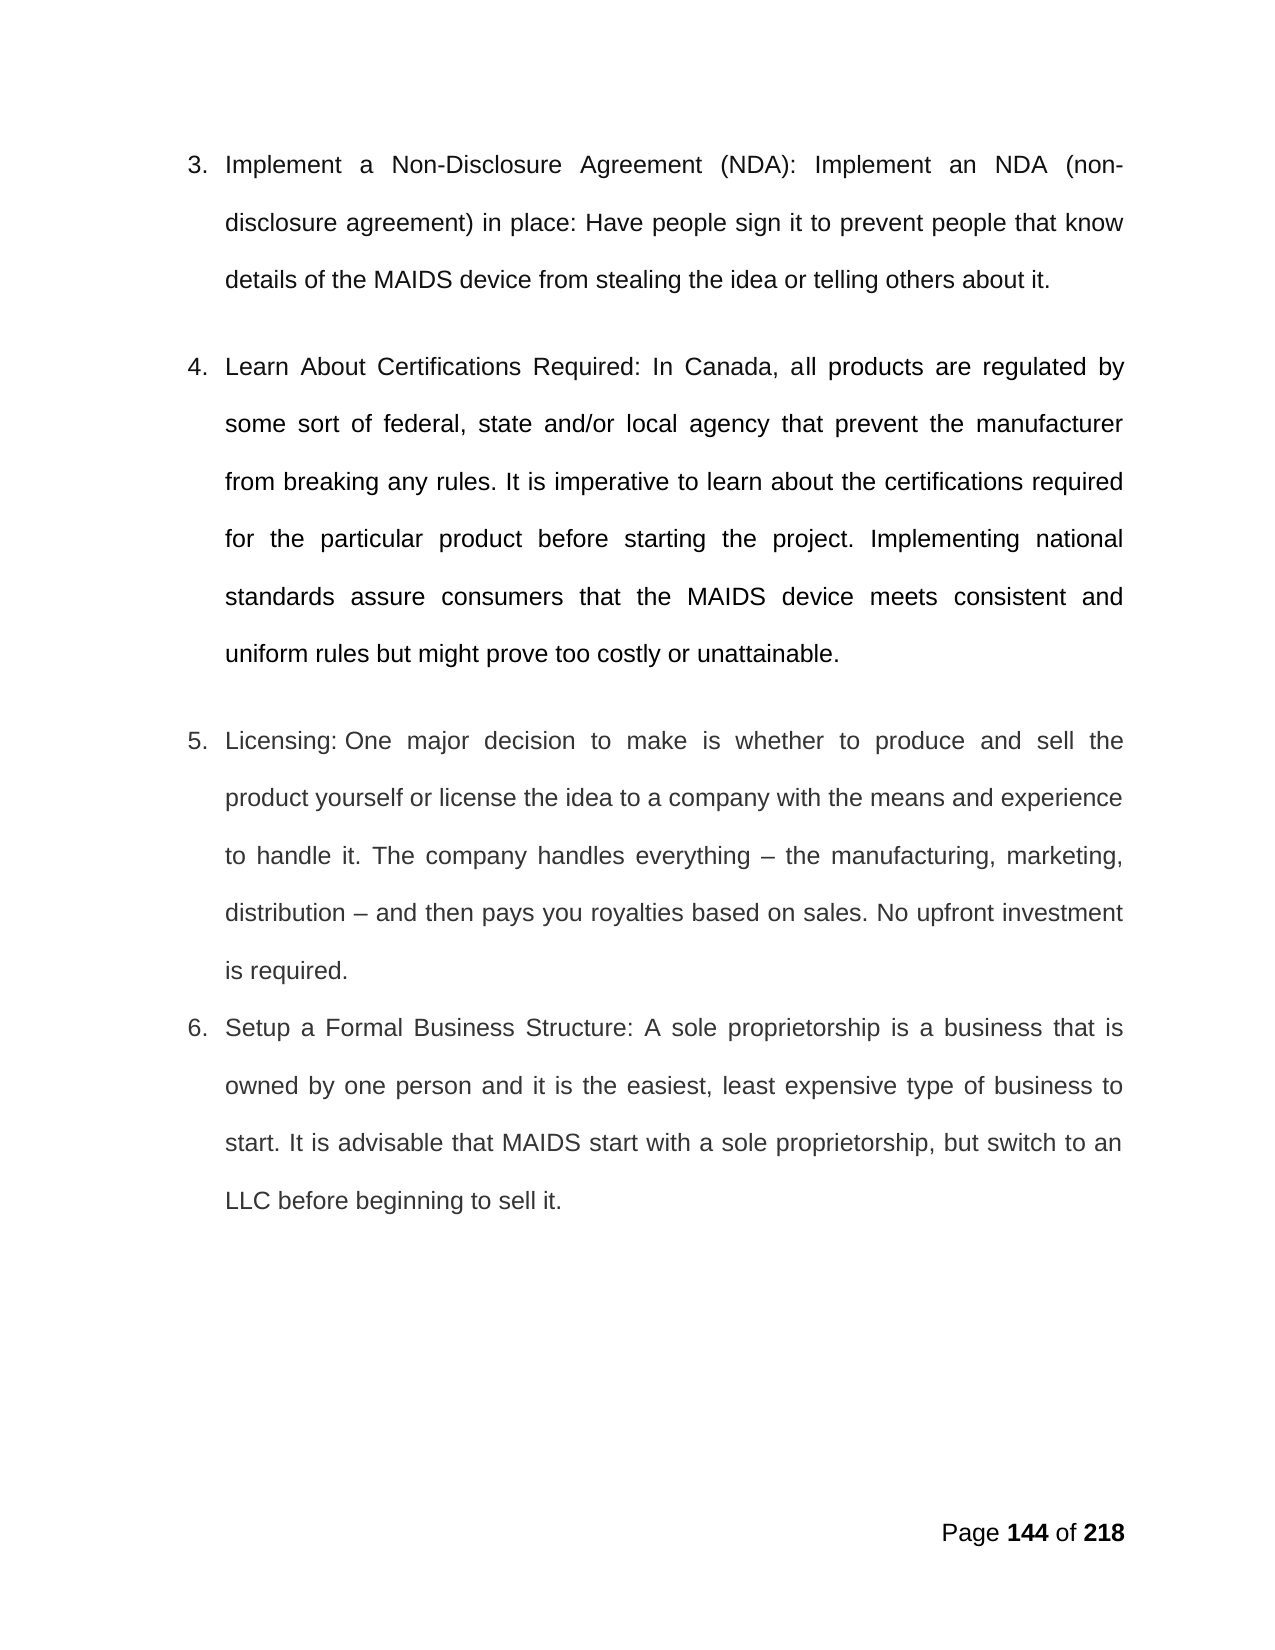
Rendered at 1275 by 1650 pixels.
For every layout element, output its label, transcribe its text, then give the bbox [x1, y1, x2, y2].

list Setup a Formal Business Structure: A sole proprietorship is a business that is owned by one person and it is the easiest, least expensive type of business to start. It is advisable that MAIDS start with a sole proprietorship, but switch to an LLC before beginning to sell it. [187, 1013, 1125, 1214]
list Learn About Certifications Required: In Canada, all products are regulated by some sort of federal, state and/or local agency that prevent the manufacturer from breaking any rules. It is imperative to learn about the certifications required for the particular product before starting the project. Implementing national standards assure consumers that the MAIDS device meets consistent and uniform rules but might prove too costly or unattainable. [187, 352, 1125, 668]
list Implement a Non-Disclosure Agreement (NDA): Implement an NDA (non-disclosure agreement) in place: Have people sign it to prevent people that know details of the MAIDS device from stealing the idea or telling others about it. [187, 150, 1125, 294]
list Licensing: One major decision to make is whether to produce and sell the product yourself or license the idea to a company with the means and experience to handle it. The company handles everything – the manufacturing, marketing, distribution – and then pays you royalties based on sales. No upfront investment is required. [187, 726, 1125, 984]
